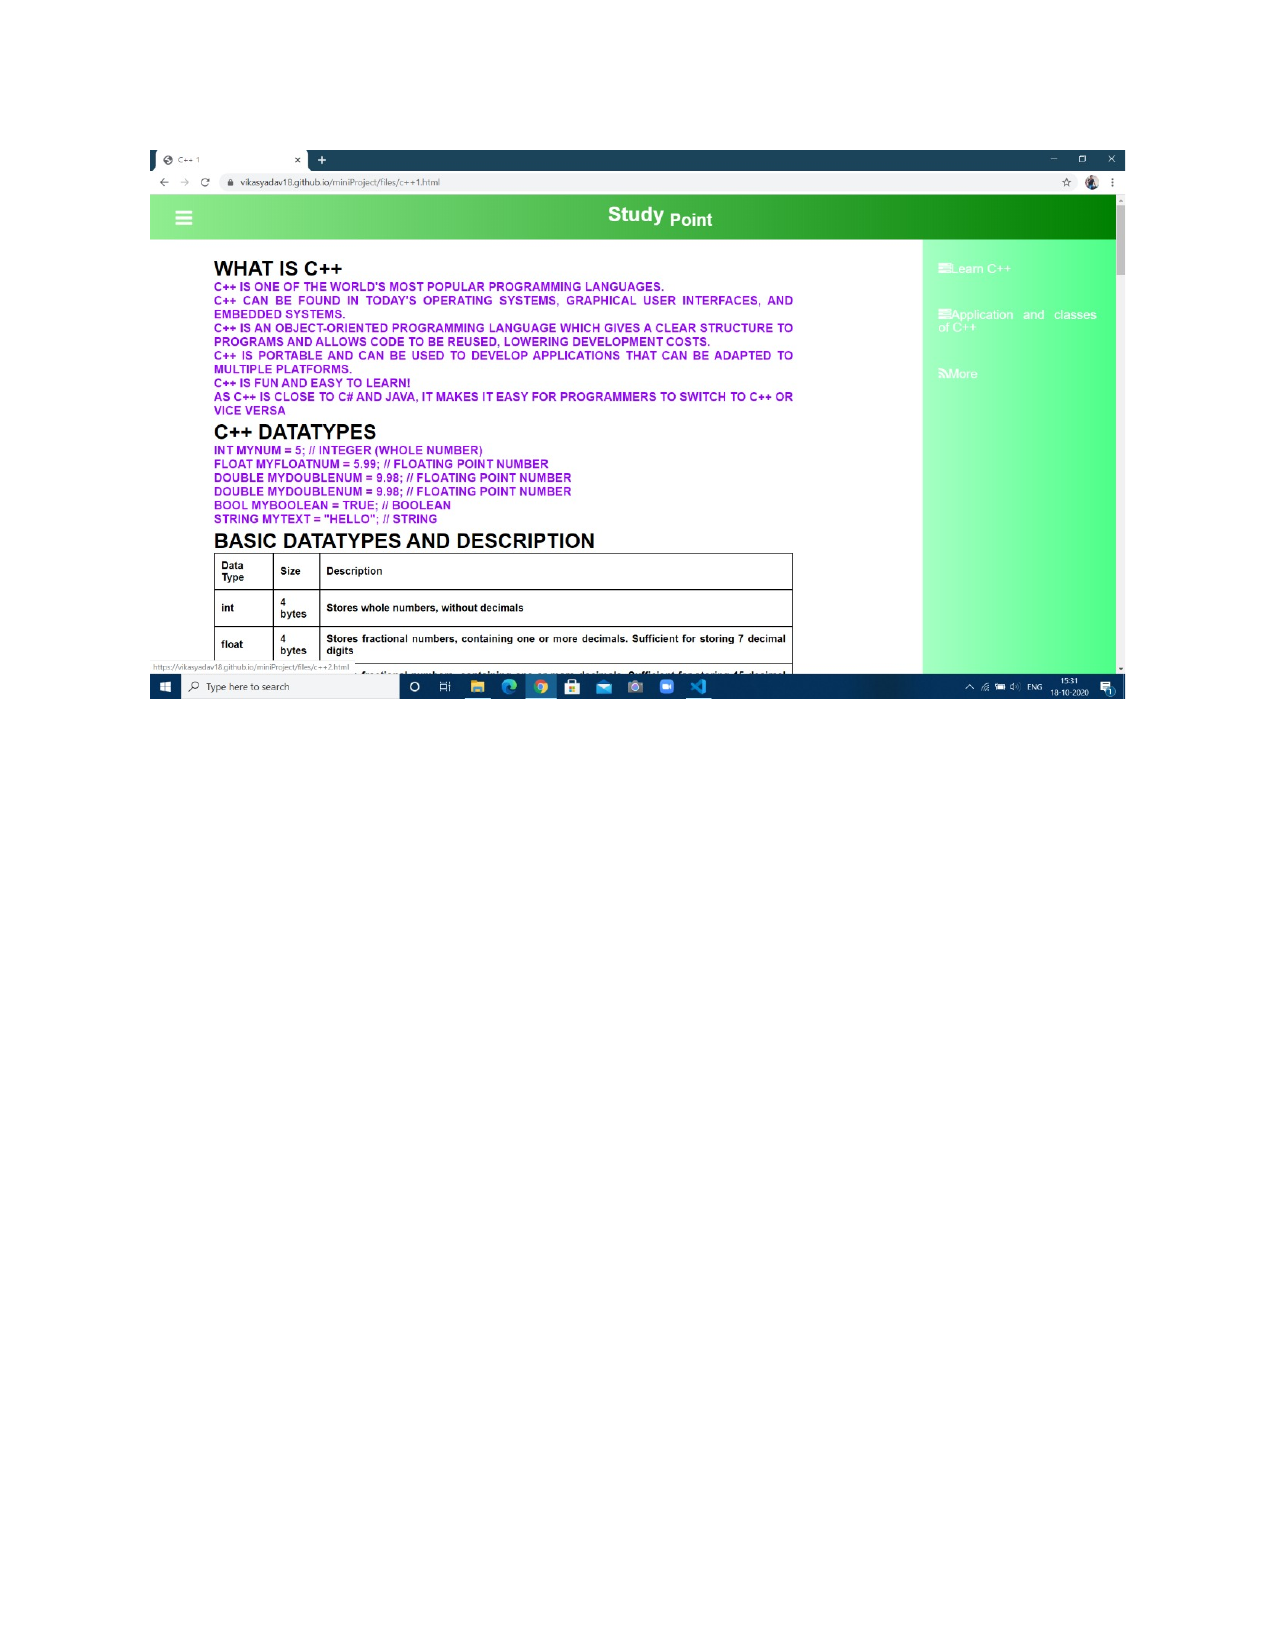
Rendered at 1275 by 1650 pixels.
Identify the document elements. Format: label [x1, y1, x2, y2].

picture [150, 150, 1125, 699]
